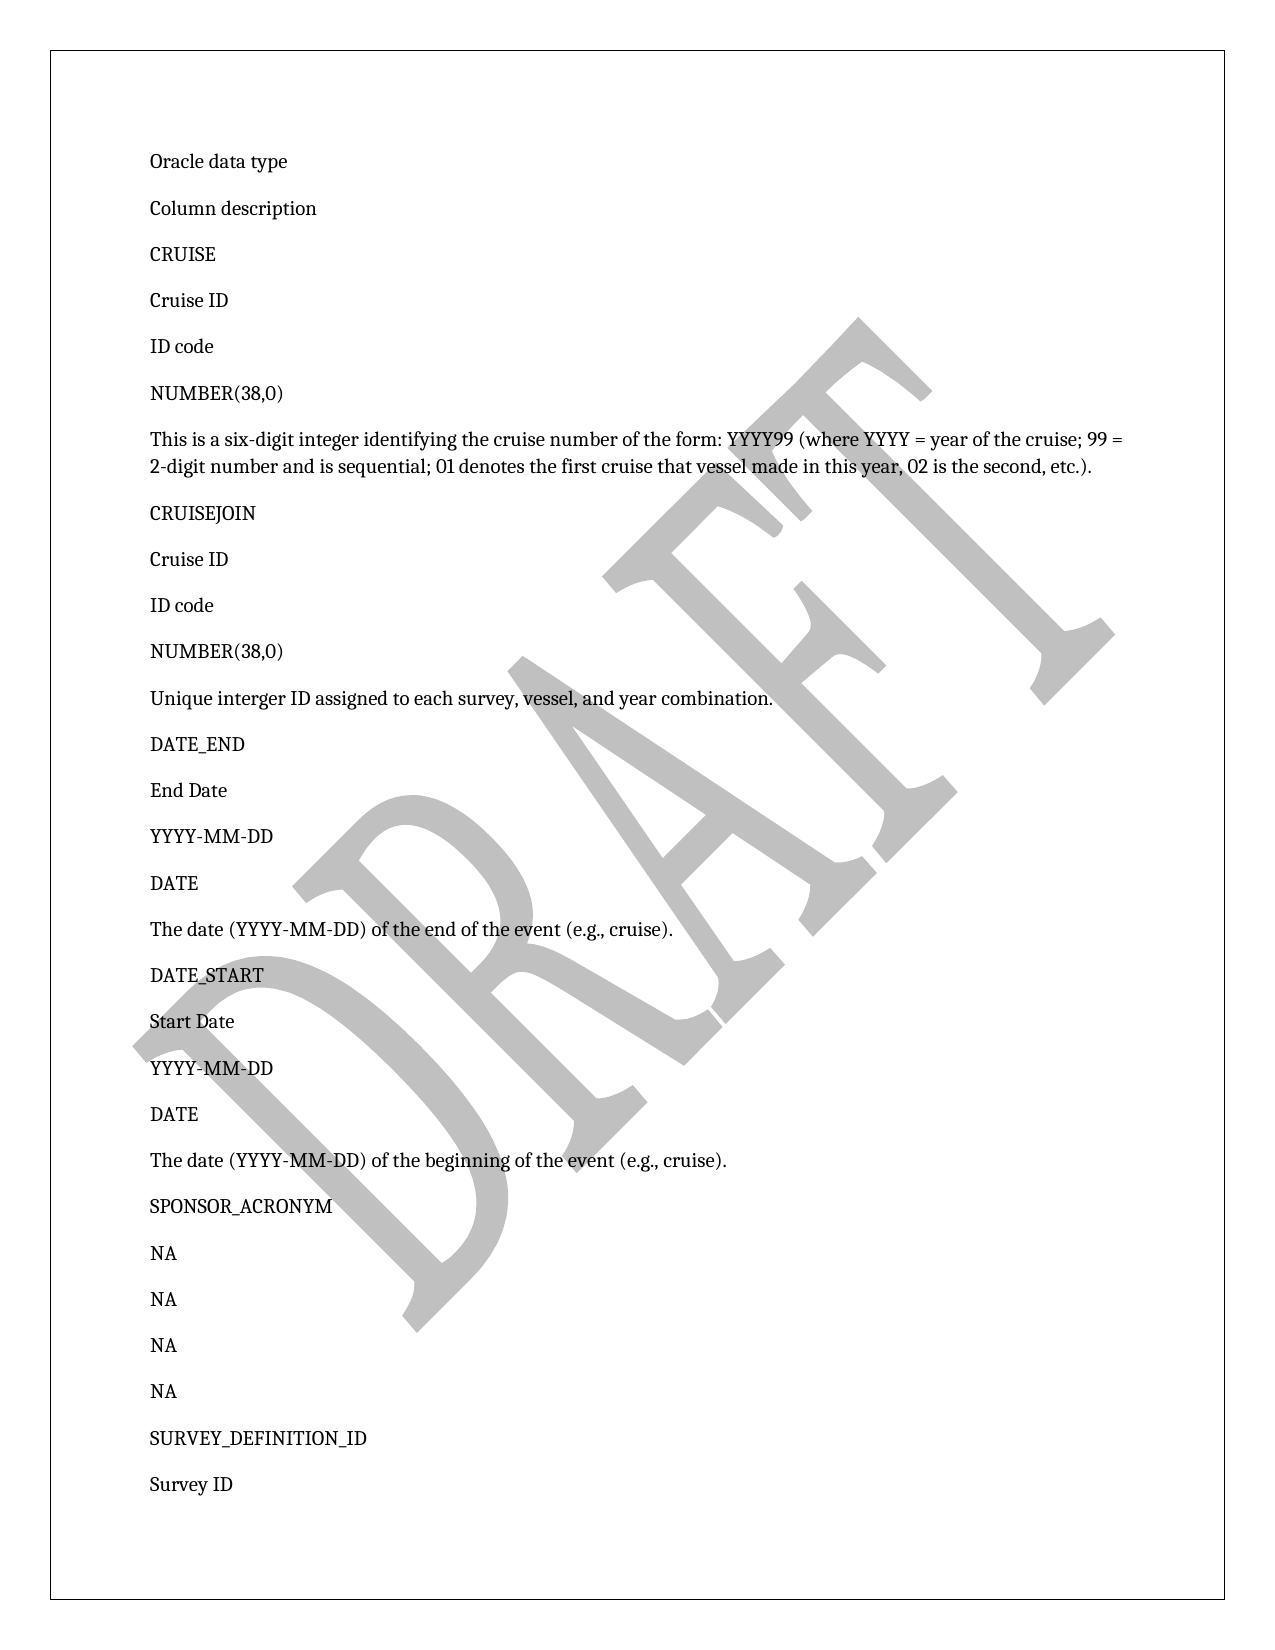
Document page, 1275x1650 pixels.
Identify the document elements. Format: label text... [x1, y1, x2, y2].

text NA [150, 1287, 1125, 1311]
text YYYY-MM-DD [150, 1056, 1125, 1080]
text Unique interger ID assigned to each survey, vessel, and year combination. [150, 686, 1125, 710]
text NA [150, 1380, 1125, 1404]
text SPONSOR_ACRONYM [150, 1195, 1125, 1219]
text End Date [150, 779, 1125, 803]
text CRUISE [150, 242, 1125, 266]
text Cruise ID [150, 289, 1125, 313]
text Survey ID [150, 1472, 1125, 1496]
text Cruise ID [150, 547, 1125, 571]
text ID code [150, 594, 1125, 618]
text SURVEY_DEFINITION_ID [150, 1426, 1125, 1450]
text YYYY-MM-DD [150, 825, 1125, 849]
text NUMBER(38,0) [150, 640, 1125, 664]
text This is a six-digit integer identifying the cruise number of the form: YYYY99 (where YYYY = year of the cruise; 99 = 2-digit number and is sequential; 01 denotes the first cruise that vessel made in this year, 02 is the second, etc.). [150, 427, 1125, 479]
text Column description [150, 196, 1125, 220]
text NA [150, 1241, 1125, 1265]
text ID code [150, 335, 1125, 359]
text CRUISEJOIN [150, 501, 1125, 525]
text DATE [150, 1102, 1125, 1126]
text Start Date [150, 1010, 1125, 1034]
text NA [150, 1334, 1125, 1358]
text Oracle data type [150, 150, 1125, 174]
text The date (YYYY-MM-DD) of the beginning of the event (e.g., cruise). [150, 1149, 1125, 1173]
text The date (YYYY-MM-DD) of the end of the event (e.g., cruise). [150, 917, 1125, 941]
text DATE [150, 871, 1125, 895]
text NUMBER(38,0) [150, 381, 1125, 405]
text DATE_START [150, 964, 1125, 988]
text DATE_END [150, 732, 1125, 756]
